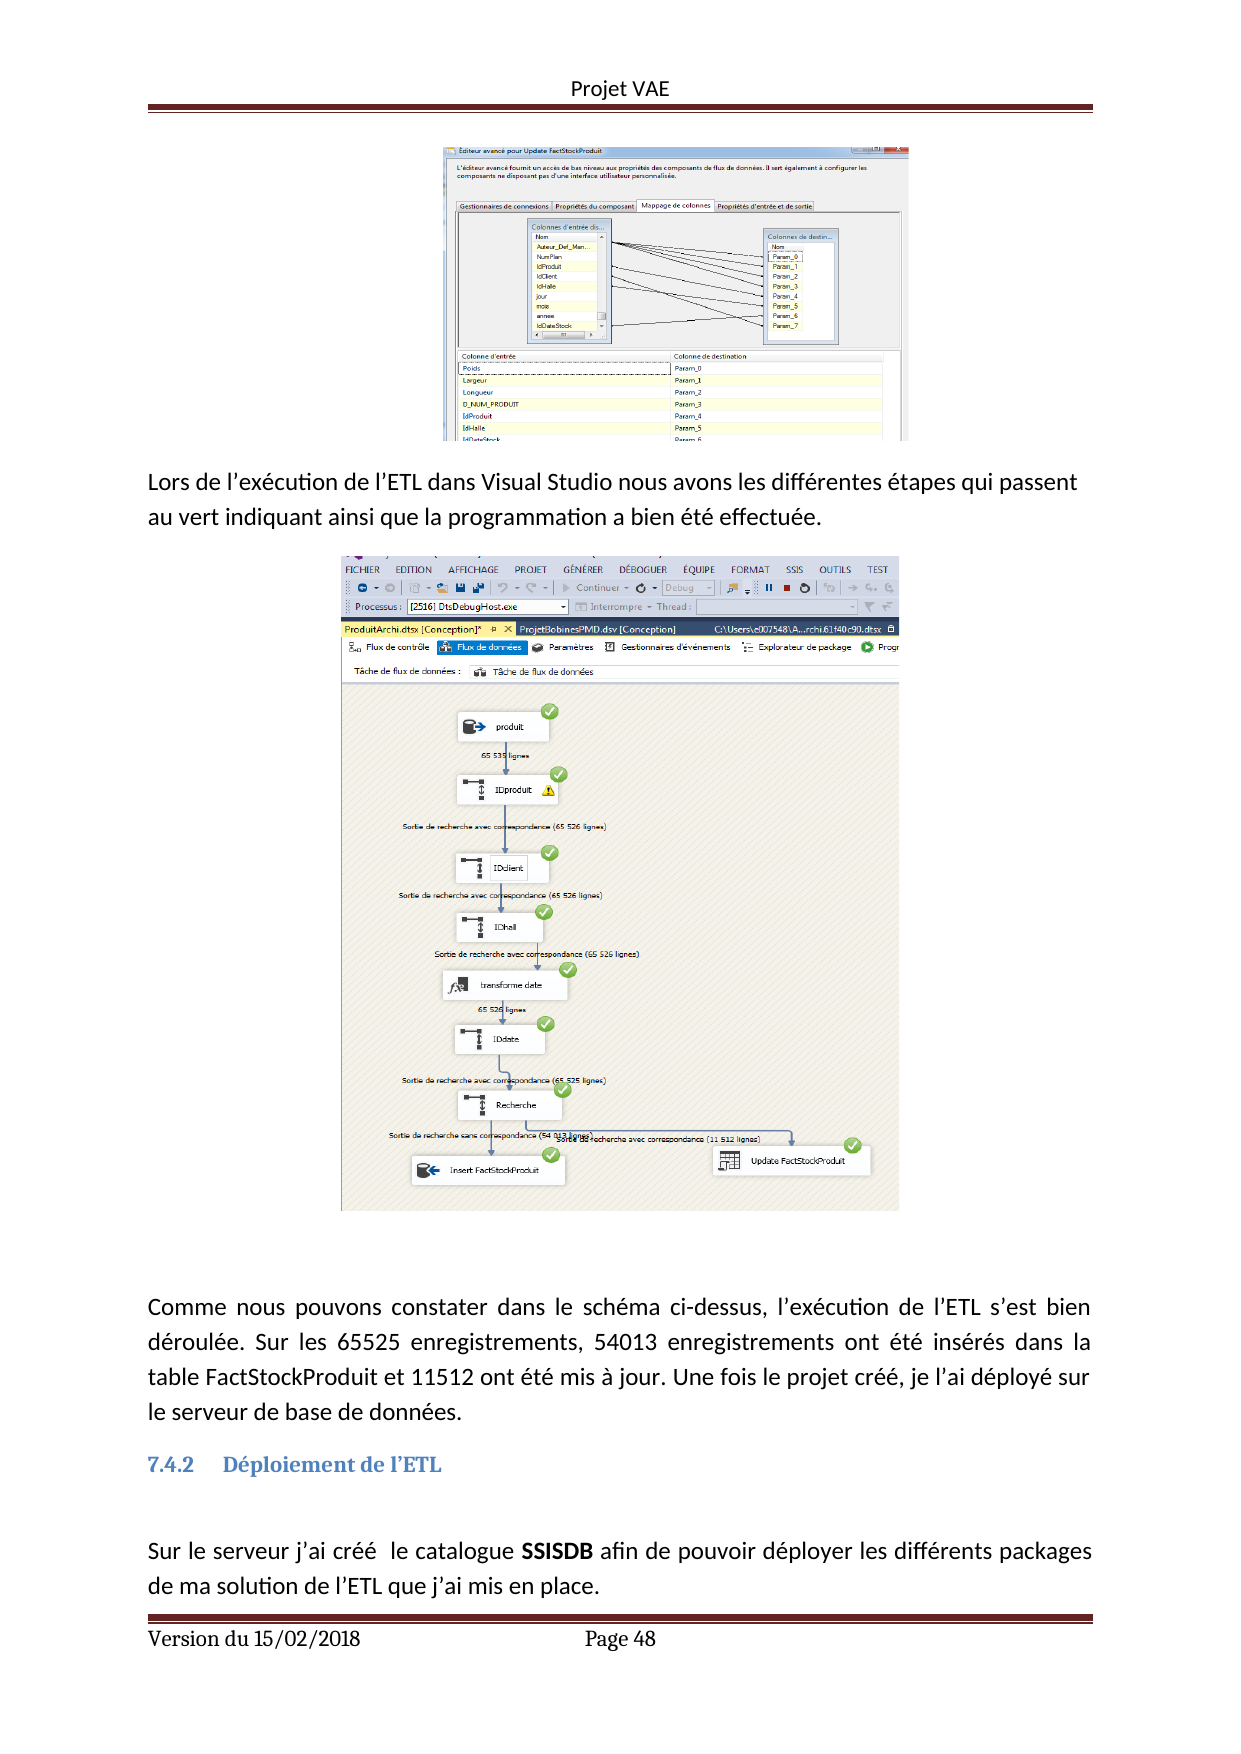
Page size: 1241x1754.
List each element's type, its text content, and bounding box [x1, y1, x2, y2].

text Lors de l’exécution de l’ETL dans Visual Studio nous avons les différentes étapes qui passent au vert indiquant ainsi que la programmation a bien été effectuée. [148, 466, 1093, 531]
picture [341, 556, 900, 1211]
subtitle Déploiement de l’ETL [148, 1452, 1093, 1478]
text Comme nous pouvons constater dans le schéma ci-dessus, l’exécution de l’ETL s’est bien déroulée. Sur les 65525 enregistrements, 54013 enregistrements ont été insérés dans la table FactStockProduit et 11512 ont été mis à jour. Une fois le projet créé, je l’ai déployé sur le serveur de base de données. [148, 1291, 1093, 1427]
text Sur le serveur j’ai créé le catalogue SSISDB afin de pouvoir déployer les différents packages de ma solution de l’ETL que j’ai mis en place. [148, 1535, 1093, 1601]
picture [442, 147, 909, 441]
